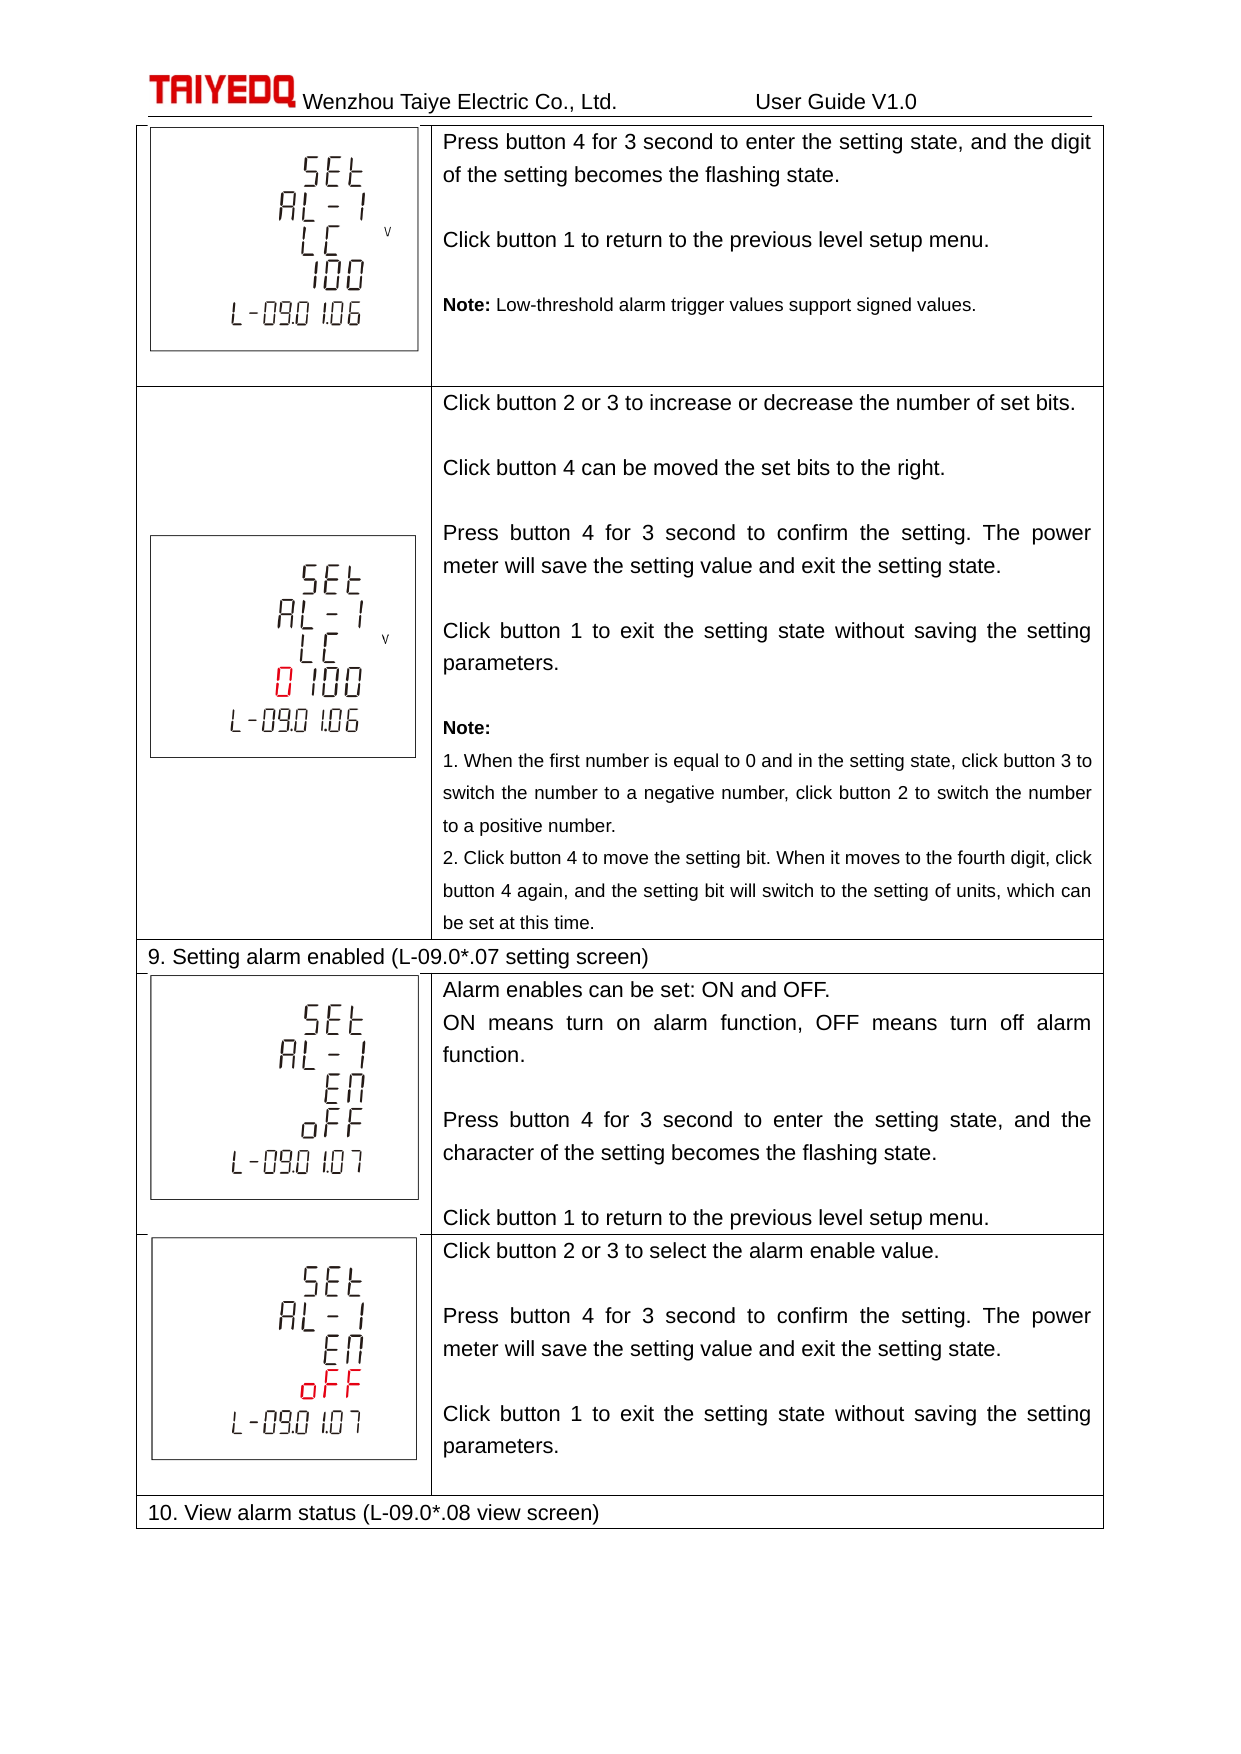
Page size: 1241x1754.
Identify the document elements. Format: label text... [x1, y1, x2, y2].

picture [147, 532, 420, 761]
picture [147, 70, 297, 110]
picture [147, 1234, 420, 1464]
table_cell [137, 1235, 431, 1495]
picture [147, 973, 420, 1203]
table_cell Press button 4 for 3 second to enter the setting state, and the digit of the setting becomes the flashing state. Click button 1 to return to the previous level setup menu. Note: Low-threshold alarm trigger values support signed values. [432, 126, 1103, 386]
table_cell [137, 974, 431, 1234]
table_cell Alarm enables can be set: ON and OFF. ON means turn on alarm function, OFF means turn off alarm function. Press button 4 for 3 second to enter the setting state, and the character of the setting becomes the flashing state. Click button 1 to return to the previous level setup menu. [432, 974, 1103, 1234]
table_cell Click button 2 or 3 to select the alarm enable value. Press button 4 for 3 second to confirm the setting. The power meter will save the setting value and exit the setting state. Click button 1 to exit the setting state without saving the setting parameters. [432, 1235, 1103, 1495]
table_cell [137, 126, 431, 386]
table_cell 10. View alarm status (L-09.0*.08 view screen) [137, 1496, 1103, 1528]
picture [147, 125, 420, 354]
table_cell [137, 387, 431, 939]
table_cell 9. Setting alarm enabled (L-09.0*.07 setting screen) [137, 940, 1103, 973]
